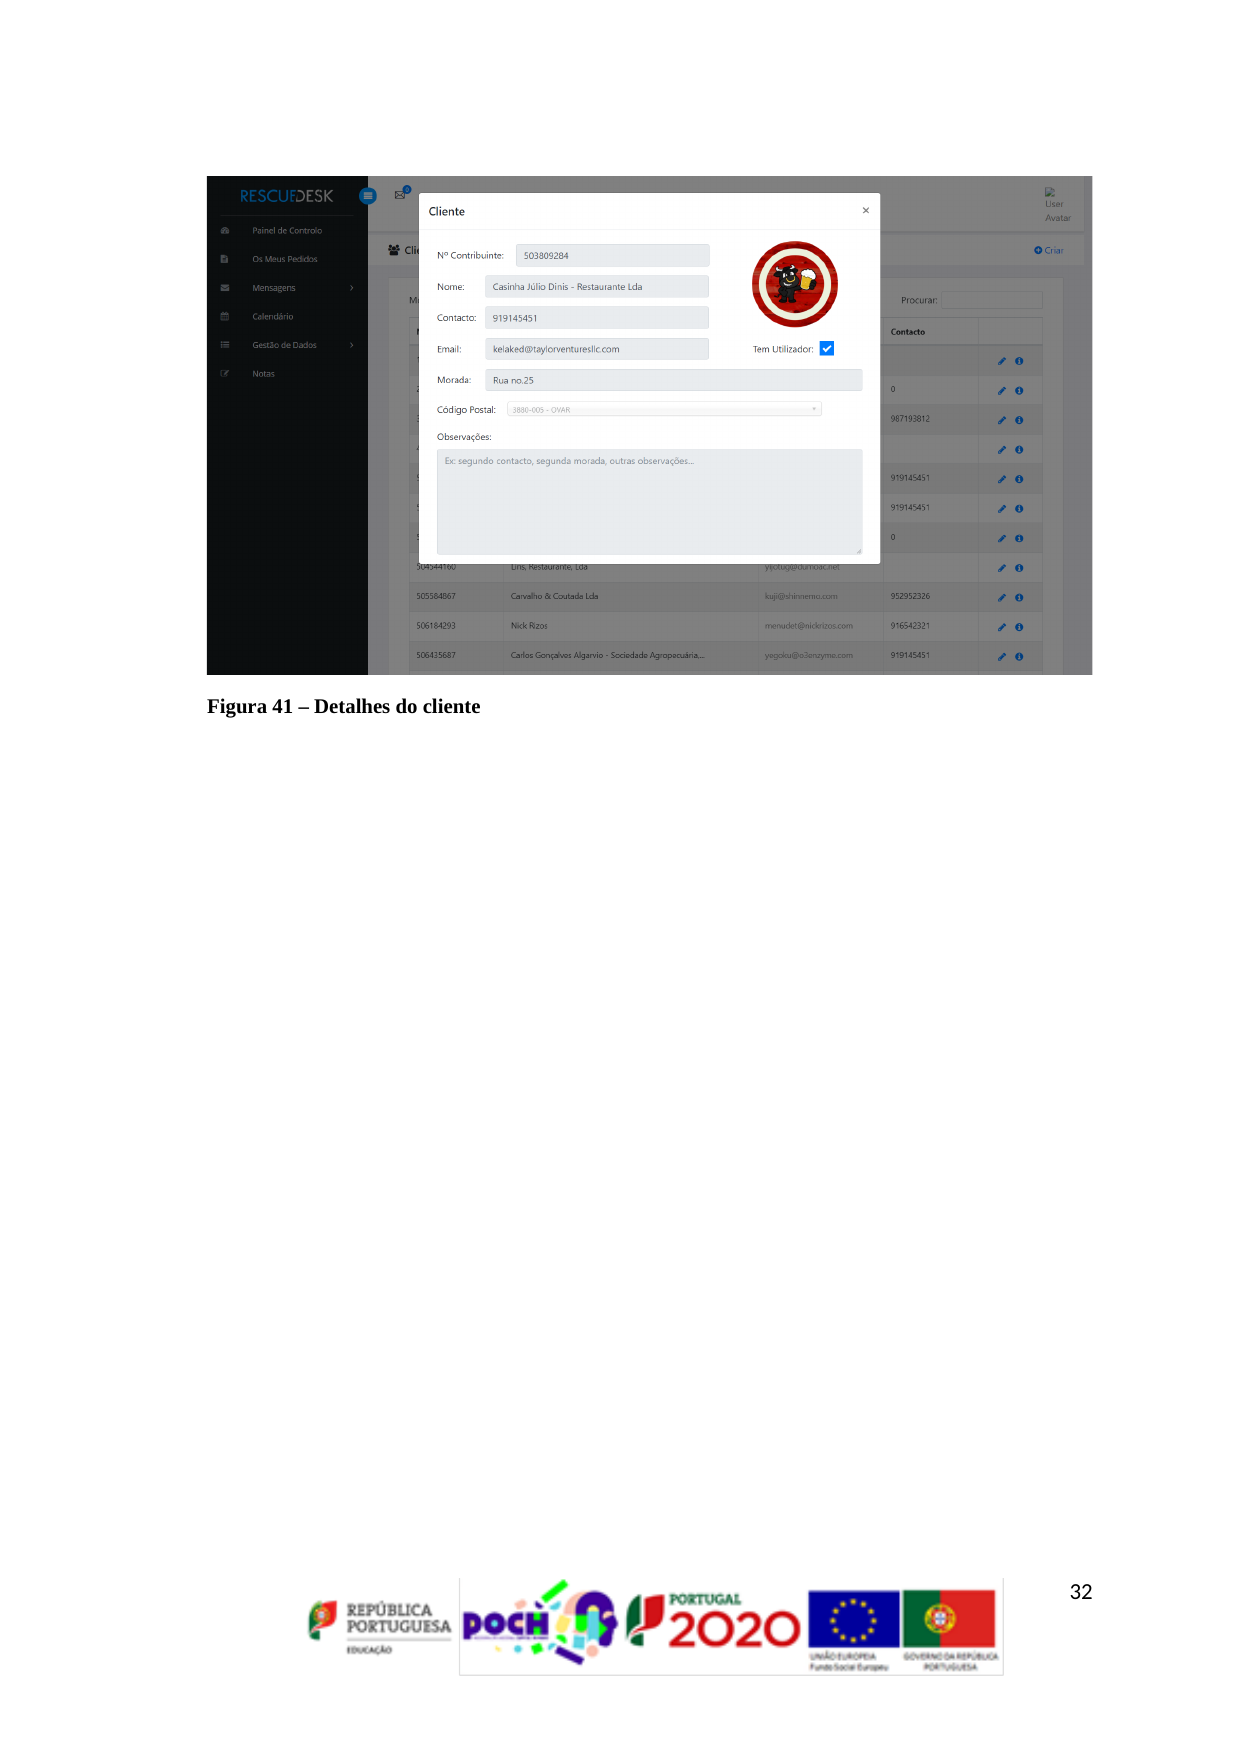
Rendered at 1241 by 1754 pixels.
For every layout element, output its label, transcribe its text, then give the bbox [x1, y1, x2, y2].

text Figura 41 – Detalhes do cliente [207, 694, 1092, 718]
picture [206, 176, 1093, 675]
picture [295, 1578, 1006, 1678]
